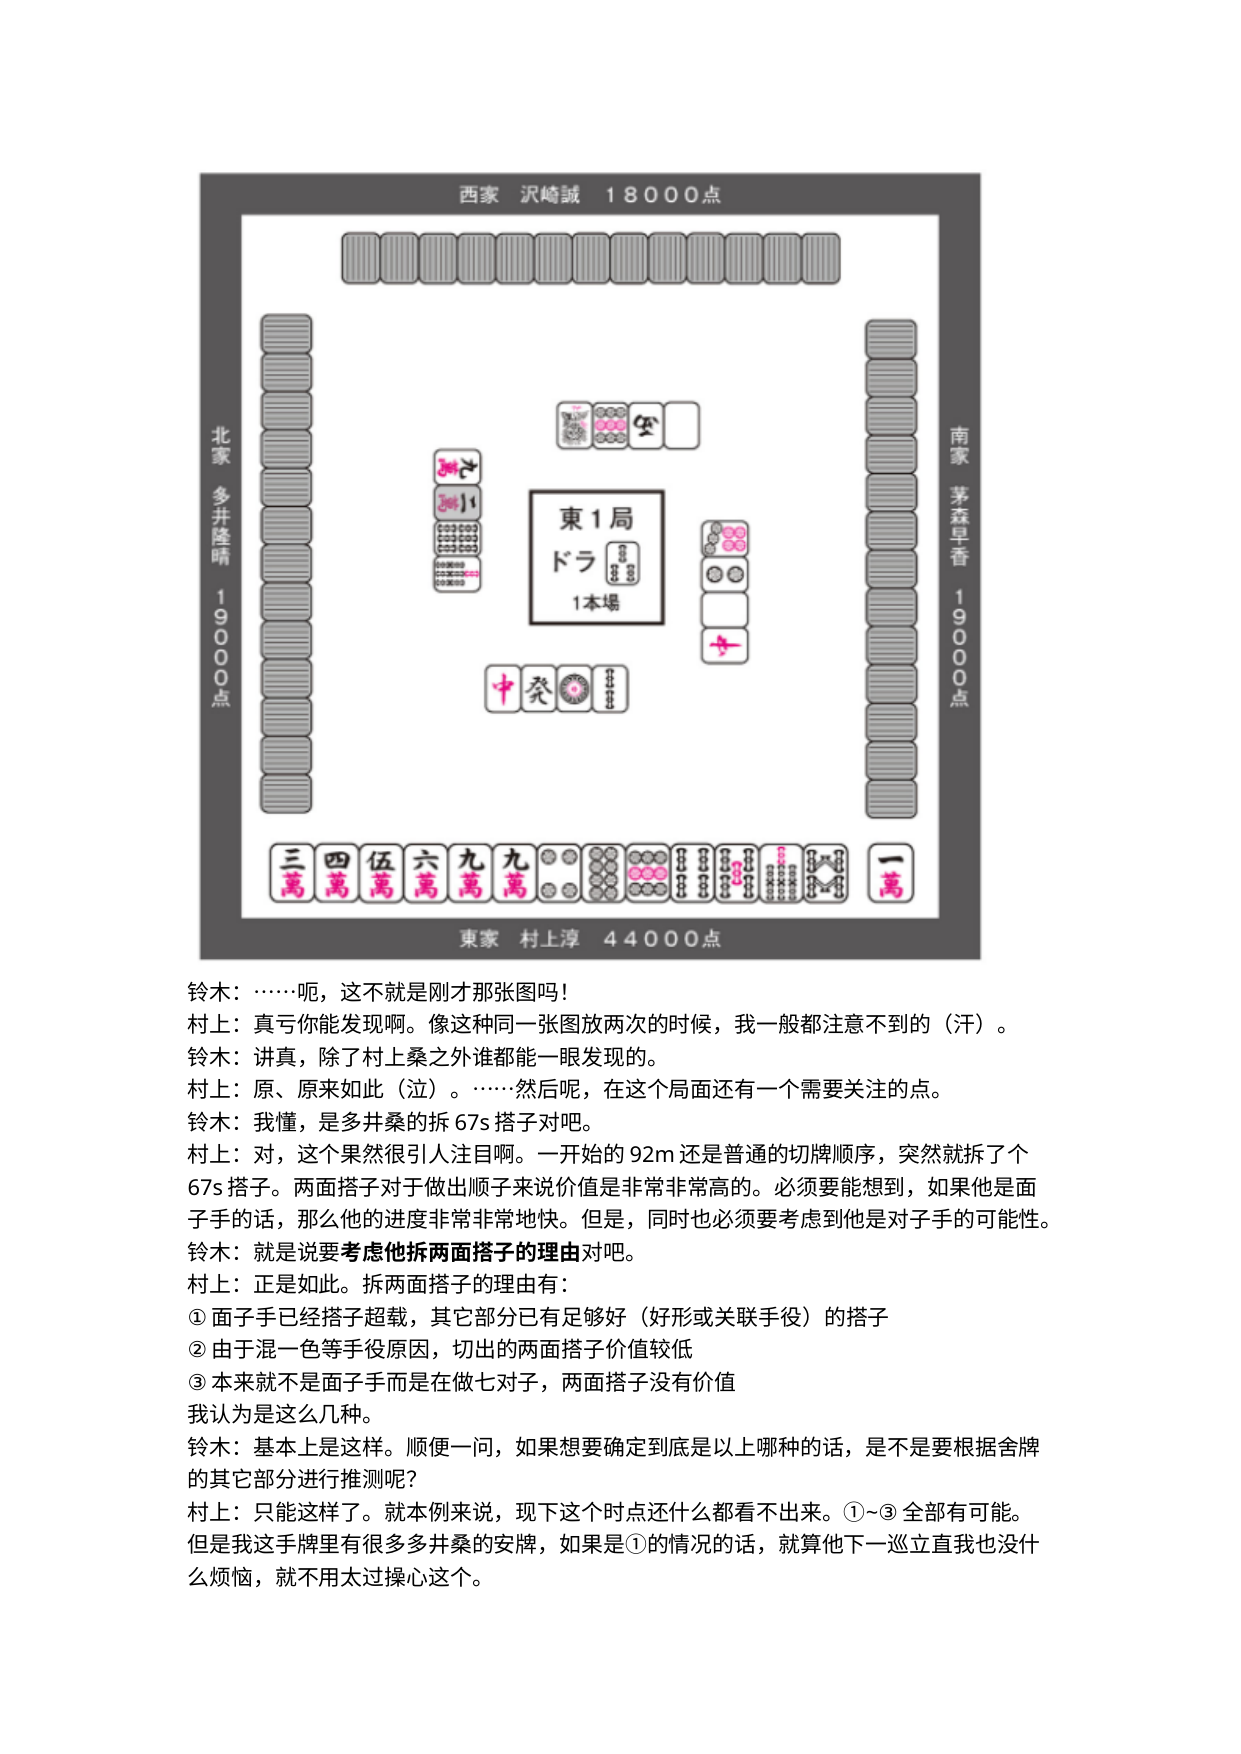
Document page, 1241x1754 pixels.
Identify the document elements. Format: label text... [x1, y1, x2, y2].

text 村上：正是如此。拆两面搭子的理由有： [187, 1267, 1053, 1299]
text ①面子手已经搭子超载，其它部分已有足够好（好形或关联手役）的搭子 [187, 1299, 1053, 1332]
text 铃木：就是说要考虑他拆两面搭子的理由对吧。 [187, 1234, 1053, 1267]
text 铃木：讲真，除了村上桑之外谁都能一眼发现的。 [187, 1039, 1053, 1072]
text 村上：真亏你能发现啊。像这种同一张图放两次的时候，我一般都注意不到的（汗）。 [187, 1007, 1053, 1039]
text ③本来就不是面子手而是在做七对子，两面搭子没有价值 [187, 1364, 1053, 1397]
text 村上：对，这个果然很引人注目啊。一开始的92m还是普通的切牌顺序，突然就拆了个67s搭子。两面搭子对于做出顺子来说价值是非常非常高的。必须要能想到，如果他是面子手的话，那么他的进度非常非常地快。但是，同时也必须要考虑到他是对子手的可能性。 [187, 1137, 1053, 1234]
text ②由于混一色等手役原因，切出的两面搭子价值较低 [187, 1332, 1053, 1364]
text 村上：原、原来如此（泣）。……然后呢，在这个局面还有一个需要关注的点。 [187, 1072, 1053, 1104]
text 铃木：基本上是这样。顺便一问，如果想要确定到底是以上哪种的话，是不是要根据舍牌的其它部分进行推测呢？ [187, 1429, 1053, 1494]
text 村上：只能这样了。就本例来说，现下这个时点还什么都看不出来。①~③全部有可能。但是我这手牌里有很多多井桑的安牌，如果是①的情况的话，就算他下一巡立直我也没什么烦恼，就不用太过操心这个。 [187, 1494, 1053, 1592]
picture [187, 168, 996, 969]
text 铃木：……呃，这不就是刚才那张图吗！ [187, 974, 1053, 1007]
text 我认为是这么几种。 [187, 1397, 1053, 1429]
text 铃木：我懂，是多井桑的拆67s搭子对吧。 [187, 1104, 1053, 1137]
